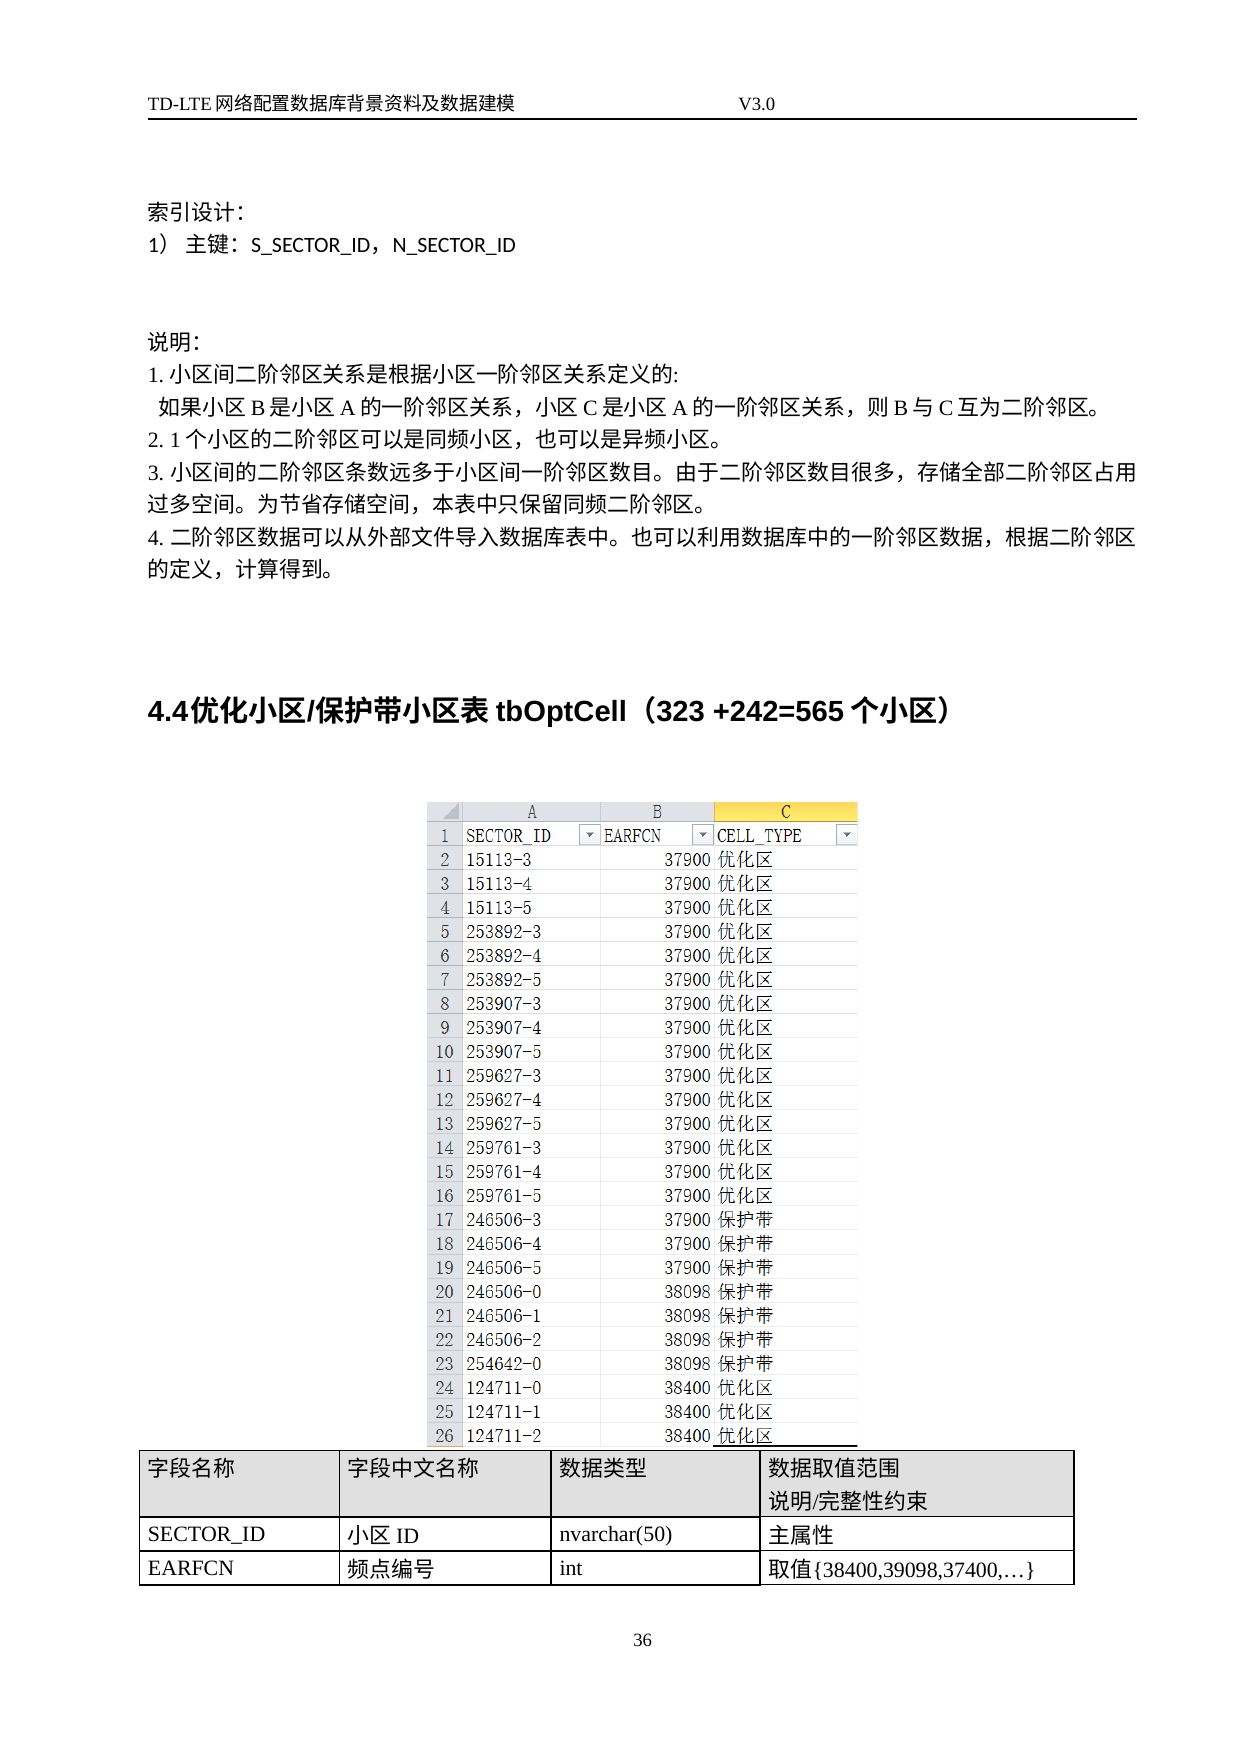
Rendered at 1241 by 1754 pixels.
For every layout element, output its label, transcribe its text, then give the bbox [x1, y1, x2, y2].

text 如果小区B是小区A的一阶邻区关系，小区C是小区A的一阶邻区关系，则B与C互为二阶邻区。 [148, 389, 1137, 422]
table_header 数据取值范围 说明/完整性约束 [761, 1451, 1073, 1516]
table_cell 频点编号 [340, 1552, 550, 1584]
text 4. 二阶邻区数据可以从外部文件导入数据库表中。也可以利用数据库中的一阶邻区数据，根据二阶邻区的定义，计算得到。 [148, 519, 1137, 584]
subtitle 优化小区/保护带小区表tbOptCell（323 +242=565个小区） [148, 677, 1137, 742]
table_cell EARFCN [140, 1552, 339, 1584]
table_cell int [552, 1552, 759, 1584]
table_header 字段名称 [140, 1451, 339, 1516]
text 2. 1个小区的二阶邻区可以是同频小区，也可以是异频小区。 [148, 422, 1137, 454]
table_cell 主属性 [761, 1517, 1073, 1550]
table_cell 取值{38400,39098,37400,…} [761, 1551, 1073, 1584]
text 索引设计： [148, 194, 1137, 227]
table_header 字段中文名称 [340, 1451, 550, 1516]
picture [427, 802, 858, 1447]
table_cell 小区ID [340, 1518, 550, 1550]
list 主键：S_SECTOR_ID，N_SECTOR_ID [148, 227, 1137, 259]
text 3. 小区间的二阶邻区条数远多于小区间一阶邻区数目。由于二阶邻区数目很多，存储全部二阶邻区占用过多空间。为节省存储空间，本表中只保留同频二阶邻区。 [148, 454, 1137, 519]
table_cell SECTOR_ID [140, 1518, 339, 1550]
text 1. 小区间二阶邻区关系是根据小区一阶邻区关系定义的: [148, 357, 1137, 389]
table_header 数据类型 [552, 1451, 759, 1516]
text 说明： [148, 324, 1137, 357]
table_cell nvarchar(50) [552, 1518, 759, 1550]
